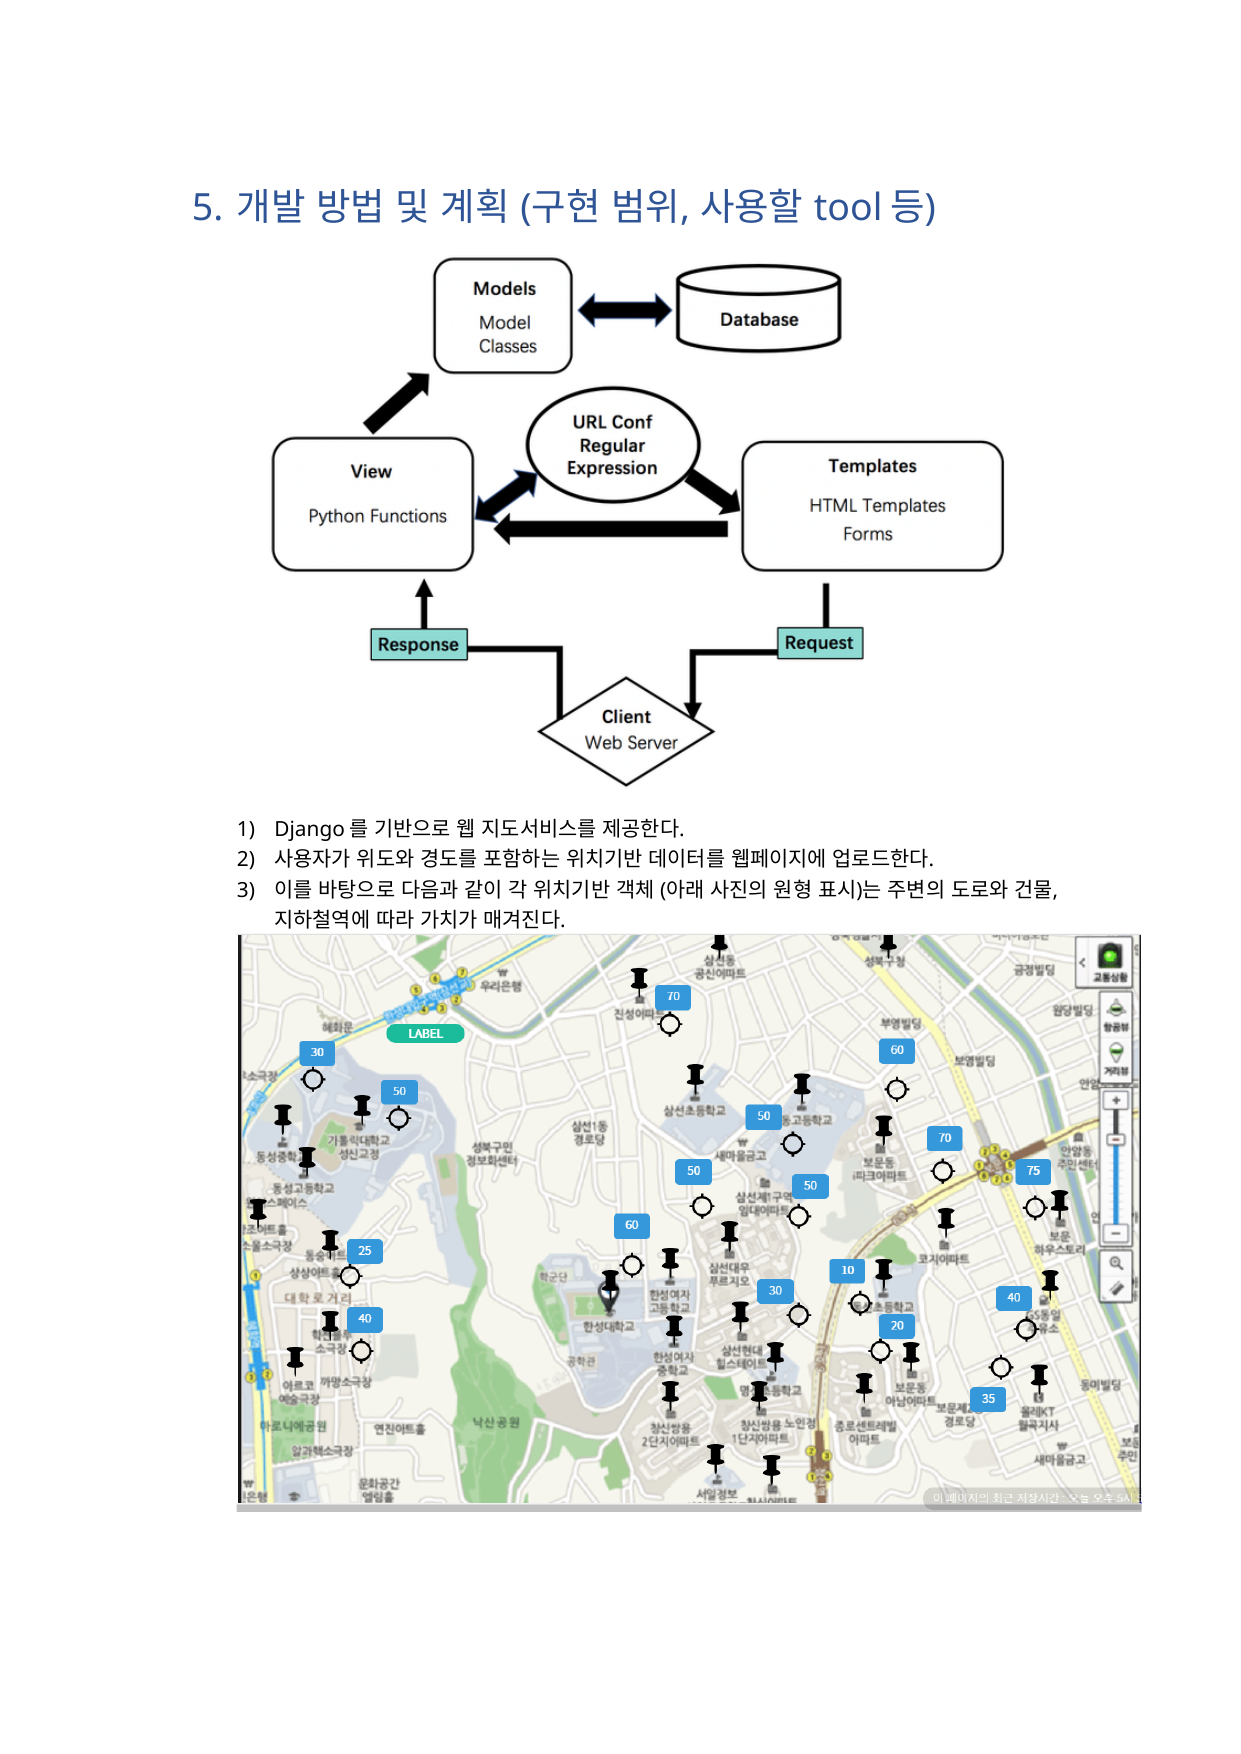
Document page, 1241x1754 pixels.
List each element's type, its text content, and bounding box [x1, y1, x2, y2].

list Django를 기반으로 웹 지도서비스를 제공한다. [237, 812, 1090, 842]
subtitle 개발 방법 및 계획 (구현 범위, 사용할 tool등) [192, 177, 1090, 232]
picture [150, 243, 1089, 794]
list 이를 바탕으로 다음과 같이 각 위치기반 객체 (아래 사진의 원형 표시)는 주변의 도로와 건물, 지하철역에 따라 가치가 매겨진다. [237, 873, 1090, 933]
list 사용자가 위도와 경도를 포함하는 위치기반 데이터를 웹페이지에 업로드한다. [237, 842, 1090, 873]
picture [236, 933, 1142, 1512]
